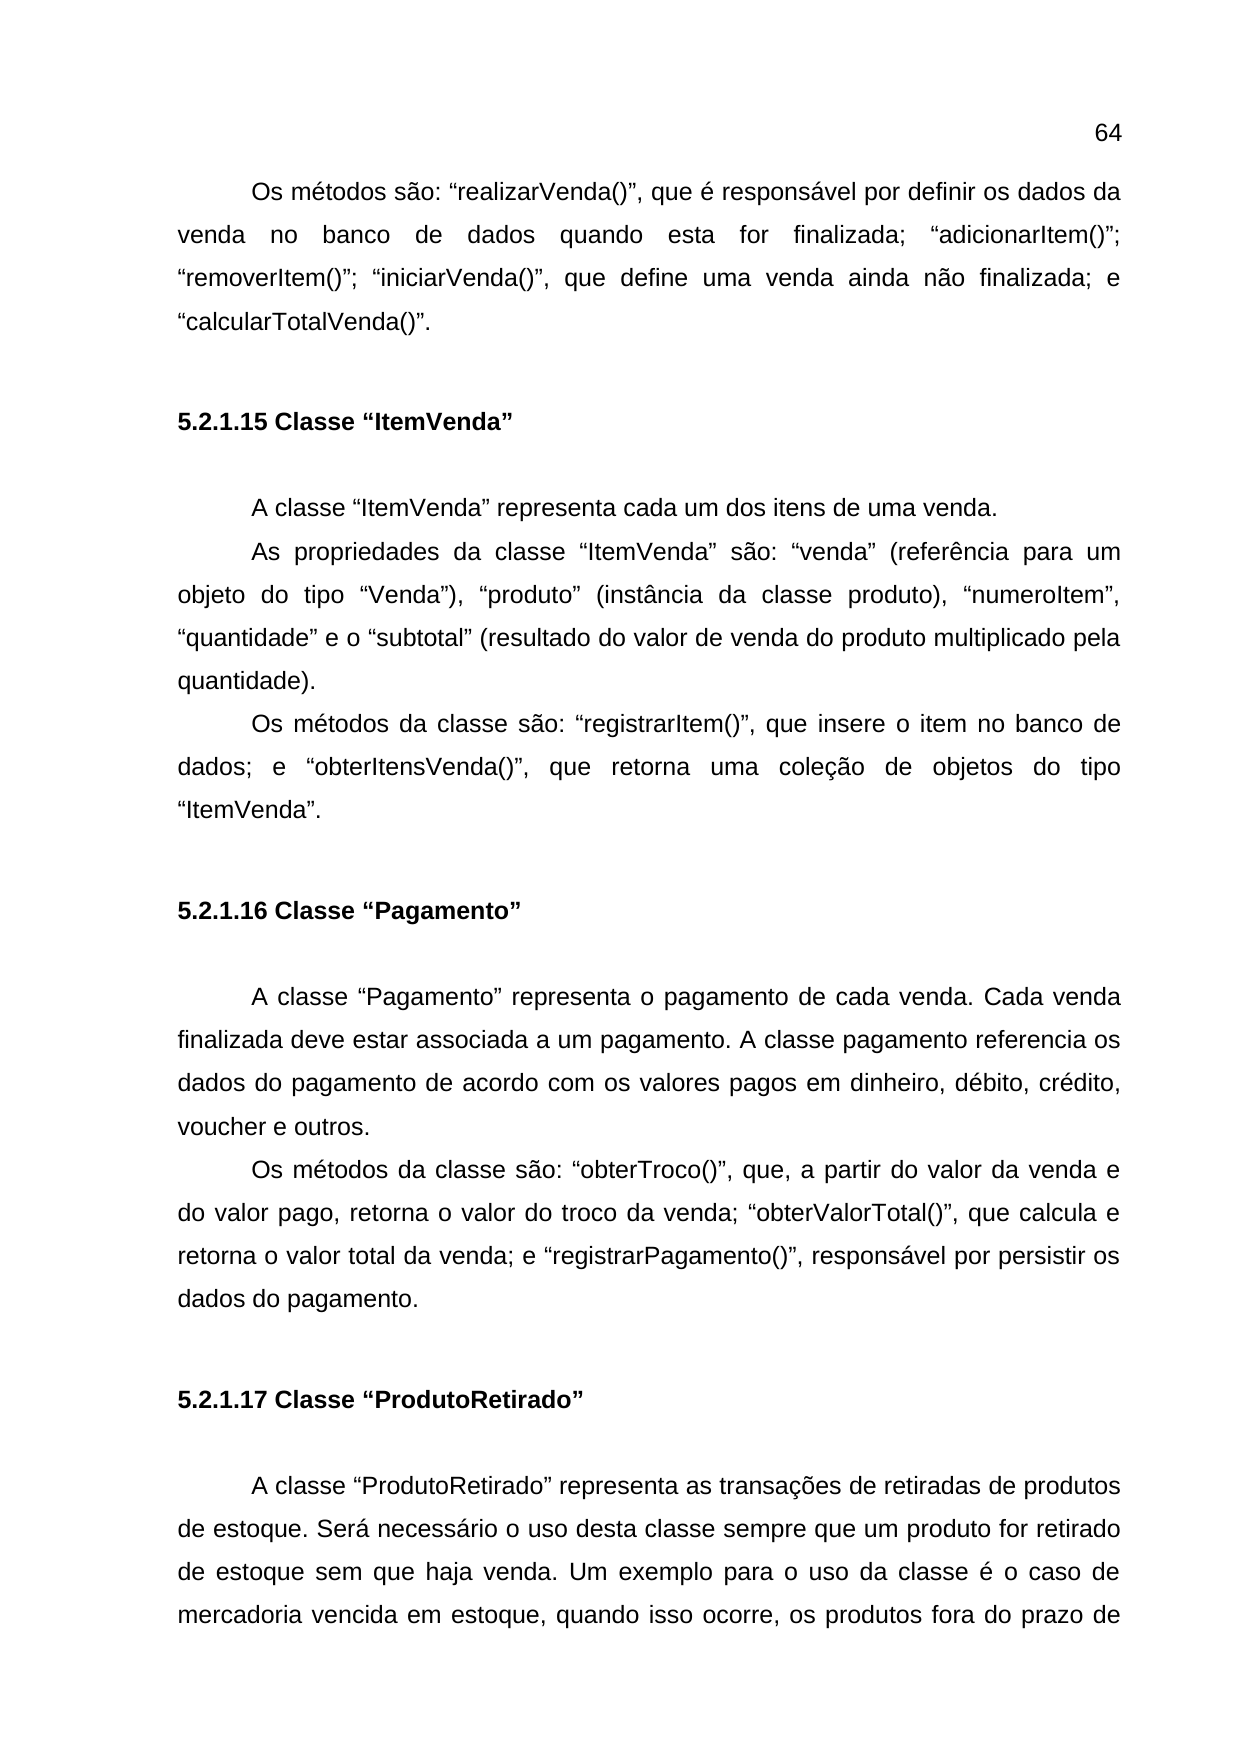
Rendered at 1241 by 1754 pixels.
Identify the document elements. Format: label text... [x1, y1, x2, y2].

text A classe “Pagamento” representa o pagamento de cada venda. Cada venda finalizada deve estar associada a um pagamento. A classe pagamento referencia os dados do pagamento de acordo com os valores pagos em dinheiro, débito, crédito, voucher e outros. [177, 982, 1122, 1140]
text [177, 1471, 1122, 1629]
subtitle 5.2.1.17 Classe “ProdutoRetirado” [177, 1385, 1122, 1413]
text A classe “ItemVenda” representa cada um dos itens de uma venda. [177, 493, 1122, 522]
subtitle 5.2.1.16 Classe “Pagamento” [177, 896, 1122, 925]
text Os métodos são: “realizarVenda()”, que é responsável por definir os dados da venda no banco de dados quando esta for finalizada; “adicionarItem()”; “removerItem()”; “iniciarVenda()”, que define uma venda ainda não finalizada; e “calcularTotalVenda()”. [177, 177, 1122, 335]
text Os métodos da classe são: “obterTroco()”, que, a partir do valor da venda e do valor pago, retorna o valor do troco da venda; “obterValorTotal()”, que calcula e retorna o valor total da venda; e “registrarPagamento()”, responsável por persistir os dados do pagamento. [177, 1155, 1122, 1313]
text As propriedades da classe “ItemVenda” são: “venda” (referência para um objeto do tipo “Venda”), “produto” (instância da classe produto), “numeroItem”, “quantidade” e o “subtotal” (resultado do valor de venda do produto multiplicado pela quantidade). [177, 537, 1122, 695]
subtitle 5.2.1.15 Classe “ItemVenda” [177, 407, 1122, 436]
text Os métodos da classe são: “registrarItem()”, que insere o item no banco de dados; e “obterItensVenda()”, que retorna uma coleção de objetos do tipo “ItemVenda”. [177, 709, 1122, 824]
